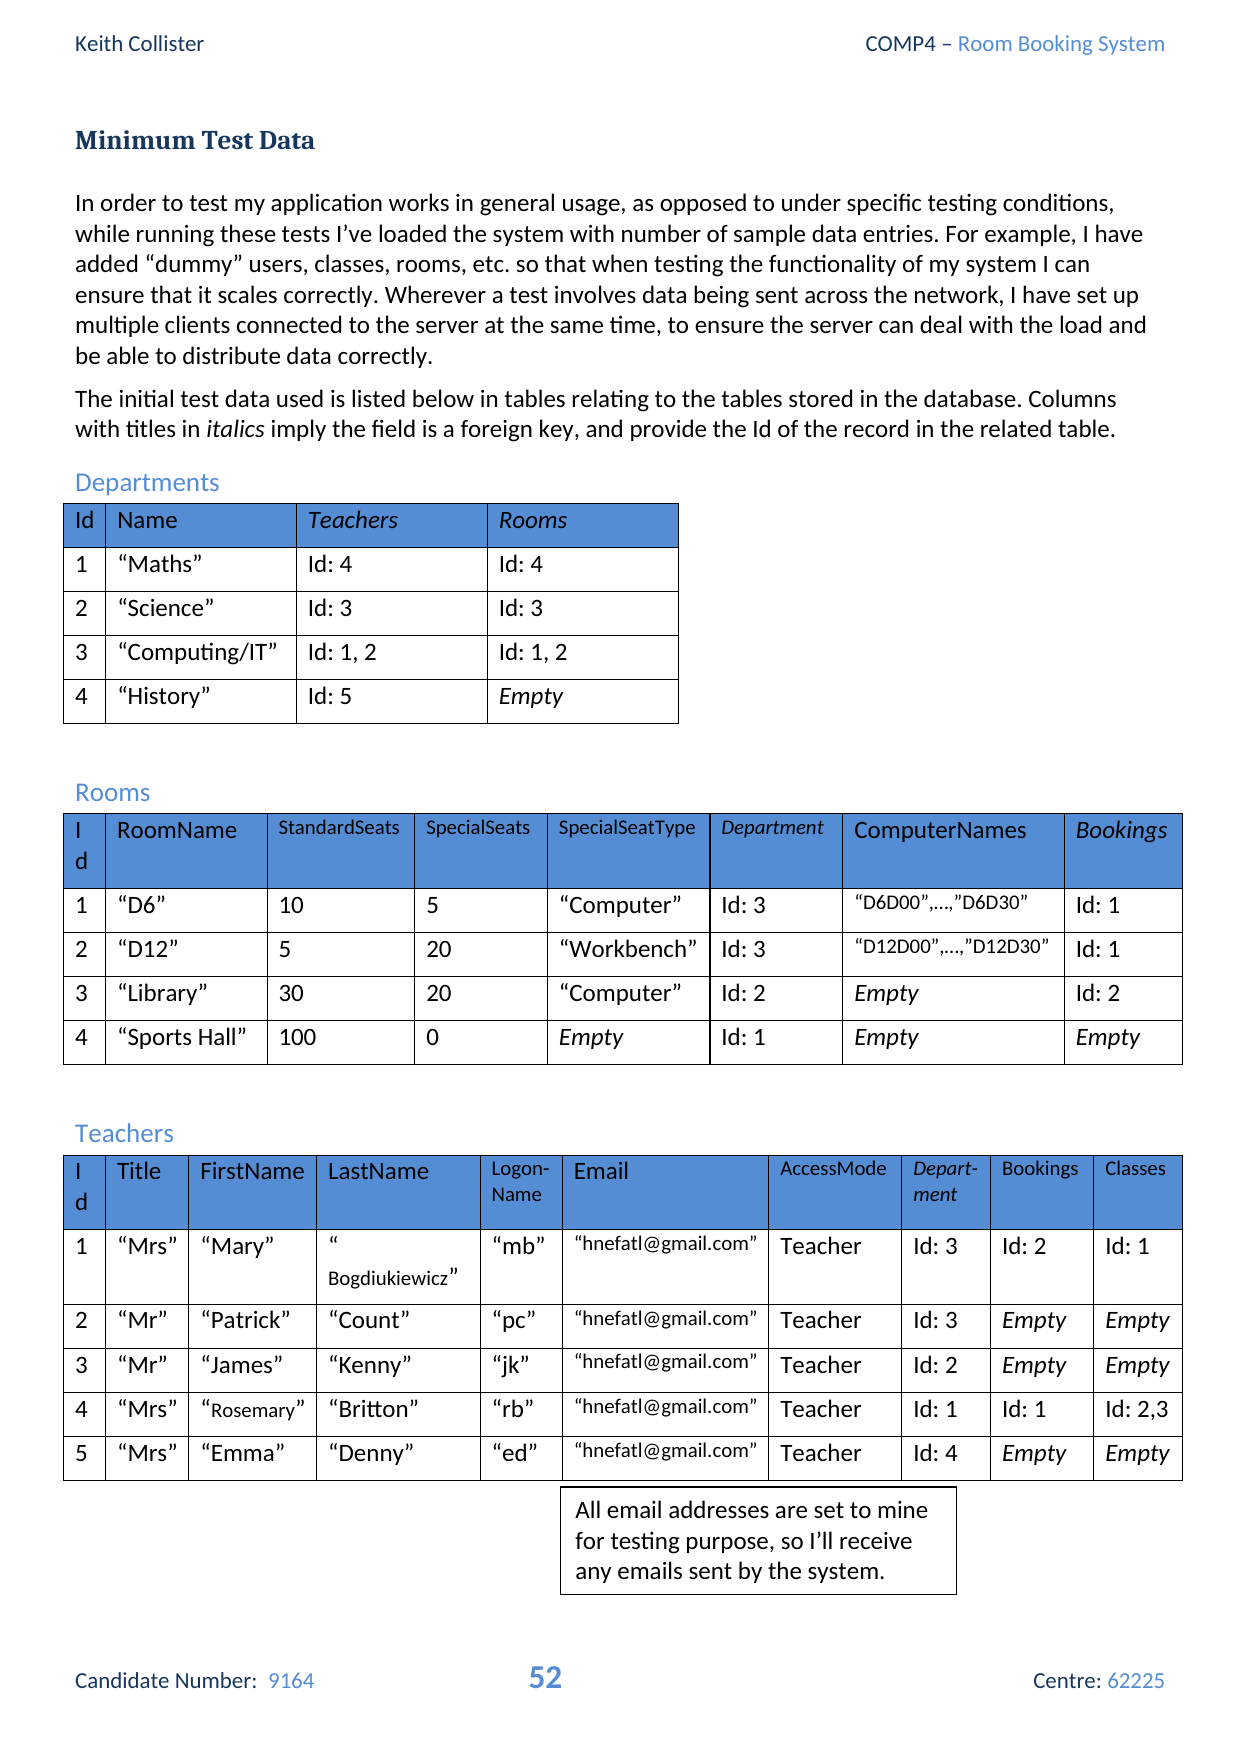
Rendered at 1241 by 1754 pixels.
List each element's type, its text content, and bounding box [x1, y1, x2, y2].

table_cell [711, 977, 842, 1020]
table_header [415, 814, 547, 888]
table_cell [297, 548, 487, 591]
subtitle Teachers [75, 1117, 1165, 1149]
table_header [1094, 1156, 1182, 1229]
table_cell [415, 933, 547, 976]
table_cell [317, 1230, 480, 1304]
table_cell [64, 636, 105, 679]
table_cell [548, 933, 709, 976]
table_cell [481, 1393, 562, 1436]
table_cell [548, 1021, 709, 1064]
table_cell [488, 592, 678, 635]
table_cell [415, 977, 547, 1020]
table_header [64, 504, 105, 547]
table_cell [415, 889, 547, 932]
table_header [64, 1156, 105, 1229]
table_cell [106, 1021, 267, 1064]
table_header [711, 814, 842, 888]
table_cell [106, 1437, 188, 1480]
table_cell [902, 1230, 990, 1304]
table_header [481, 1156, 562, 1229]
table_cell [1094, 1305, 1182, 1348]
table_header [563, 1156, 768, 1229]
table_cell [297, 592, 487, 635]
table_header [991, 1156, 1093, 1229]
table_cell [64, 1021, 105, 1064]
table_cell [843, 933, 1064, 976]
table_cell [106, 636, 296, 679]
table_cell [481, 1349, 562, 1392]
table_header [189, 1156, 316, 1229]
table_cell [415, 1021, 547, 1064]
subtitle Rooms [75, 775, 1165, 808]
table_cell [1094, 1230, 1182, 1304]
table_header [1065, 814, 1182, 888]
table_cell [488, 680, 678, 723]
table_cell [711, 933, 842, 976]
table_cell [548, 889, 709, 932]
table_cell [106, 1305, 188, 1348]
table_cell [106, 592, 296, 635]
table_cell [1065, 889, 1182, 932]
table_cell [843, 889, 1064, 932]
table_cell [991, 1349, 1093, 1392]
text The initial test data used is listed below in tables relating to the tables stored in the database. Columns with titles in italics imply the field is a foreign key, and provide the Id of the record in the related table. [75, 383, 1165, 444]
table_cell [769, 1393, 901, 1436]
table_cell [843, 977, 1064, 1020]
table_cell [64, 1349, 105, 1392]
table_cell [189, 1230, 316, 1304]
subtitle Minimum Test Data [75, 125, 1165, 156]
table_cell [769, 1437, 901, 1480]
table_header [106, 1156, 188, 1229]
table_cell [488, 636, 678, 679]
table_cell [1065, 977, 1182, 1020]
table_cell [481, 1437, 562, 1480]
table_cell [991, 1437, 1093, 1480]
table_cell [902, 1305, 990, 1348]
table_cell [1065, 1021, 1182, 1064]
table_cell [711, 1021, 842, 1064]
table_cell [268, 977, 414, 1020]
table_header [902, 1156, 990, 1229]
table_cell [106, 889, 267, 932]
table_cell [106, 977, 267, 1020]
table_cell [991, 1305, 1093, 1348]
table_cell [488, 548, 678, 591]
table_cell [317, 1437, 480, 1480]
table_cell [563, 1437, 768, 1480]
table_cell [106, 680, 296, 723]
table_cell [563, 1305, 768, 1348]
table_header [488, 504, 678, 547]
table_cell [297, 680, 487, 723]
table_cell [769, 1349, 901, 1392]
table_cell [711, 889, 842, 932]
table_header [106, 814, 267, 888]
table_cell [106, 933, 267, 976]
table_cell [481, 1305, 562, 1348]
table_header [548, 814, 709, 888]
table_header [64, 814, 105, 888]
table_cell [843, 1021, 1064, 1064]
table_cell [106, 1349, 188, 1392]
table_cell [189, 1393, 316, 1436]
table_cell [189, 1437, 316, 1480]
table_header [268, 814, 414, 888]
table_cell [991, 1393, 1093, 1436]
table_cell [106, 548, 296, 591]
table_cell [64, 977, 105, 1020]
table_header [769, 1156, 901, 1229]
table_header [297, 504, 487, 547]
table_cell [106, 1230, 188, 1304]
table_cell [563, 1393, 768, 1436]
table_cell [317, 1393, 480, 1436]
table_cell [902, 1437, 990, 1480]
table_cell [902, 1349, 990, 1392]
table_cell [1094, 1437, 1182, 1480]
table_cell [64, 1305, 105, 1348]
subtitle Departments [75, 465, 1165, 498]
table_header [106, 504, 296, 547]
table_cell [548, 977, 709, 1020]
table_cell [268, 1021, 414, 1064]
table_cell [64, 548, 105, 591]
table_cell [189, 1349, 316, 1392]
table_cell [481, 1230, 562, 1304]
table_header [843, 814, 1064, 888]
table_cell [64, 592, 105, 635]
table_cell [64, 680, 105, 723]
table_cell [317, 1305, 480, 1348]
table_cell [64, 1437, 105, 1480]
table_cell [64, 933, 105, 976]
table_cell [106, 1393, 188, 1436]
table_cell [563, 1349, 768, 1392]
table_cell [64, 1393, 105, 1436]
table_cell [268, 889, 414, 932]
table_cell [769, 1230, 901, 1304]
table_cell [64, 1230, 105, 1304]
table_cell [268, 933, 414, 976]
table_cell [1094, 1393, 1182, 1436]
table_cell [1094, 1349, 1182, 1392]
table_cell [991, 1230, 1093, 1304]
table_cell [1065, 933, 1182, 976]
text In order to test my application works in general usage, as opposed to under specific testing conditions, while running these tests I’ve loaded the system with number of sample data entries. For example, I have added “dummy” users, classes, rooms, etc. so that when testing the functionality of my system I can ensure that it scales correctly. Wherever a test involves data being sent across the network, I have set up multiple clients connected to the server at the same time, to ensure the server can deal with the load and be able to distribute data correctly. [75, 187, 1165, 370]
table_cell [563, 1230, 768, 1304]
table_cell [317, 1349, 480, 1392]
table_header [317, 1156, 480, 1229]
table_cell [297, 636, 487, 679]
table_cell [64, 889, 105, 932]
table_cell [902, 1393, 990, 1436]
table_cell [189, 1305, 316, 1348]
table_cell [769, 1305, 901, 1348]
